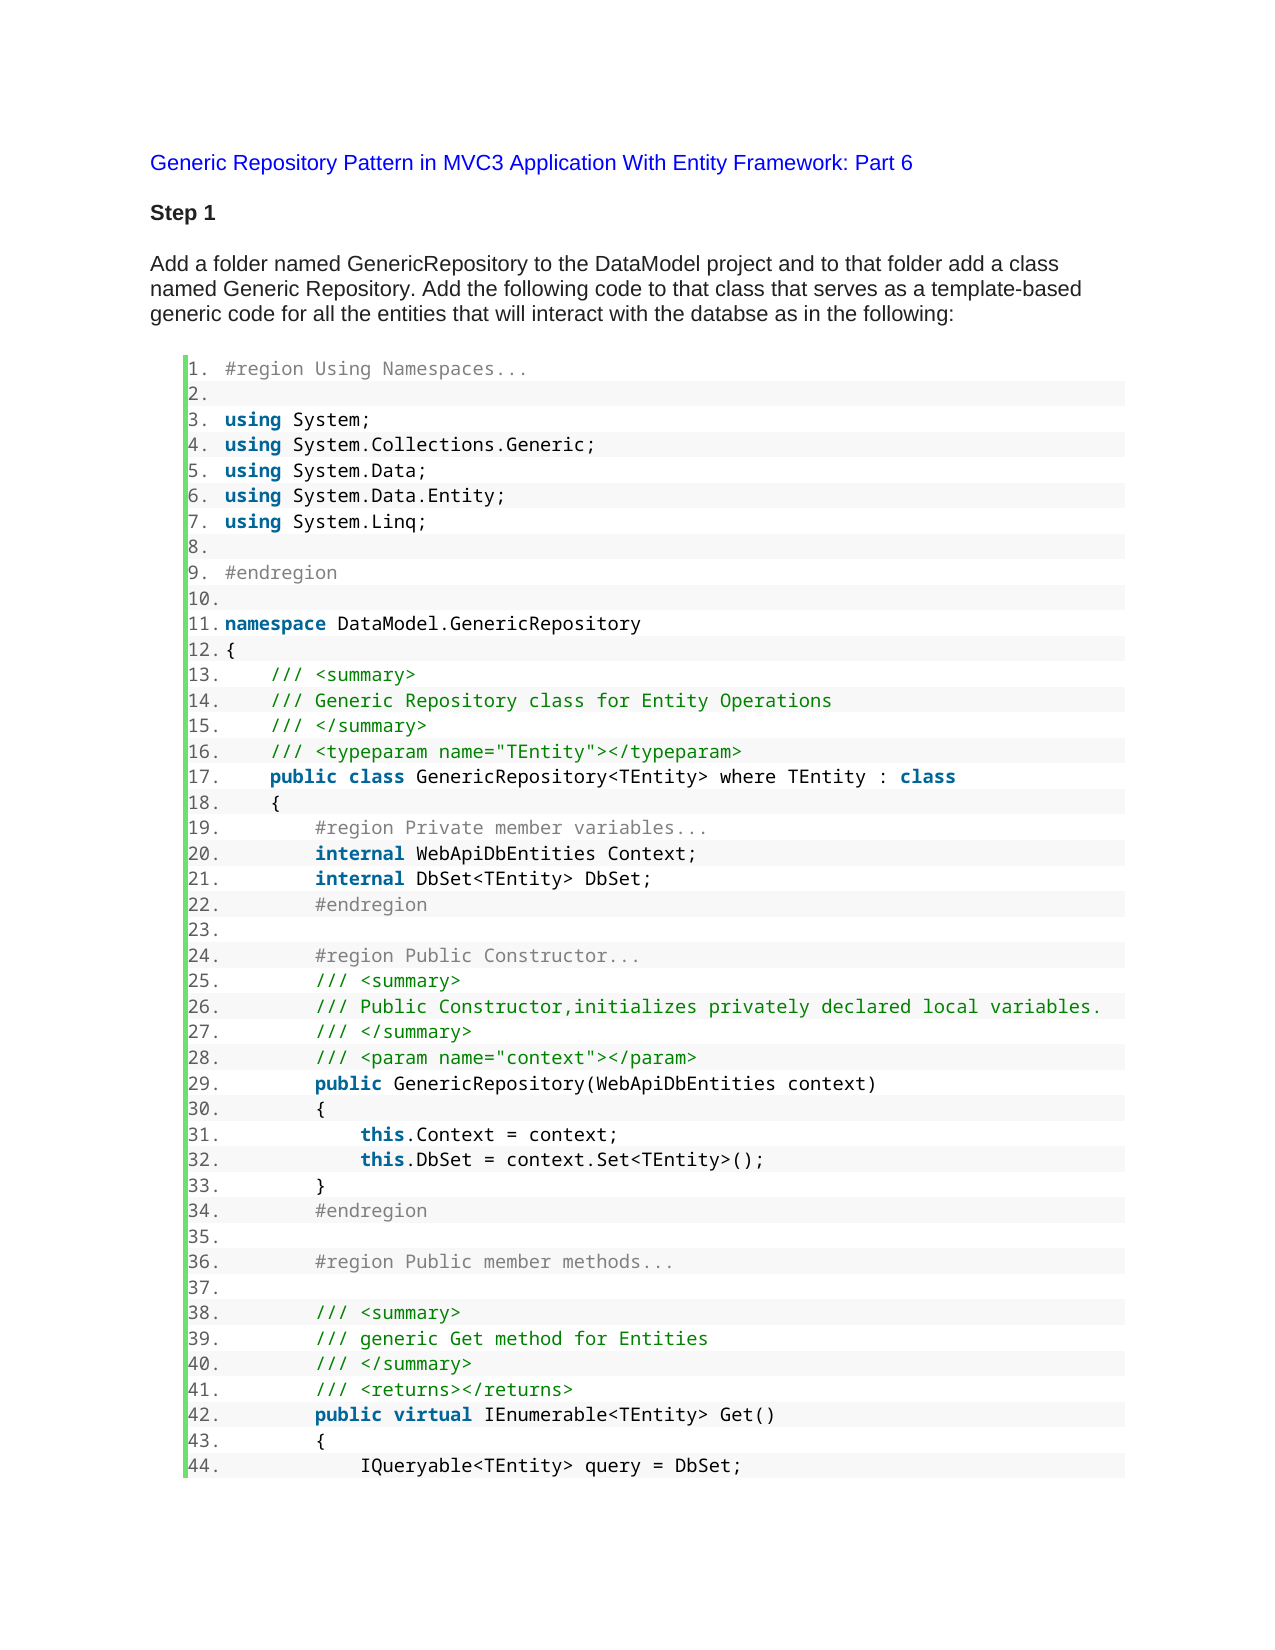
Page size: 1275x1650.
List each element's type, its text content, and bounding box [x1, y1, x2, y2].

list #endregion [188, 1197, 1125, 1223]
list /// generic Get method for Entities [188, 1325, 1125, 1351]
list /// </summary> [188, 712, 1125, 738]
text Generic Repository Pattern in MVC3 Application With Entity Framework: Part 6 [150, 150, 1125, 175]
list /// <returns></returns> [188, 1376, 1125, 1402]
list { [188, 636, 1125, 661]
list /// <summary> [188, 661, 1125, 687]
list using System; [188, 406, 1125, 432]
list { [188, 1095, 1125, 1121]
list public class GenericRepository<TEntity> where TEntity : class [188, 763, 1125, 789]
list this.DbSet = context.Set<TEntity>(); [188, 1146, 1125, 1172]
text Add a folder named GenericRepository to the DataModel project and to that folder add a class named Generic Repository. Add the following code to that class that serves as a template-based generic code for all the entities that will interact with the databse as in the following: [150, 250, 1125, 326]
list #region Public member methods... [188, 1248, 1125, 1274]
list #endregion [188, 891, 1125, 917]
list } [188, 1172, 1125, 1197]
list /// Public Constructor,initializes privately declared local variables. [188, 993, 1125, 1019]
list { [188, 1427, 1125, 1453]
list /// <summary> [188, 968, 1125, 993]
list using System.Data.Entity; [188, 483, 1125, 508]
list public virtual IEnumerable<TEntity> Get() [188, 1402, 1125, 1427]
list using System.Collections.Generic; [188, 432, 1125, 457]
list /// </summary> [188, 1019, 1125, 1044]
list internal DbSet<TEntity> DbSet; [188, 866, 1125, 891]
list namespace DataModel.GenericRepository [188, 610, 1125, 636]
list /// </summary> [188, 1351, 1125, 1376]
list public GenericRepository(WebApiDbEntities context) [188, 1070, 1125, 1095]
list #region Private member variables... [188, 814, 1125, 840]
list #region Using Namespaces... [188, 355, 1125, 381]
list this.Context = context; [188, 1121, 1125, 1146]
text Step 1 [150, 200, 1125, 225]
list /// <summary> [188, 1299, 1125, 1325]
list /// <typeparam name="TEntity"></typeparam> [188, 738, 1125, 763]
list /// <param name="context"></param> [188, 1044, 1125, 1070]
list #region Public Constructor... [188, 942, 1125, 968]
list #endregion [188, 559, 1125, 585]
list using System.Linq; [188, 508, 1125, 534]
list { [188, 789, 1125, 814]
list /// Generic Repository class for Entity Operations [188, 687, 1125, 712]
list internal WebApiDbEntities Context; [188, 840, 1125, 866]
list using System.Data; [188, 457, 1125, 483]
list IQueryable<TEntity> query = DbSet; [188, 1453, 1125, 1478]
